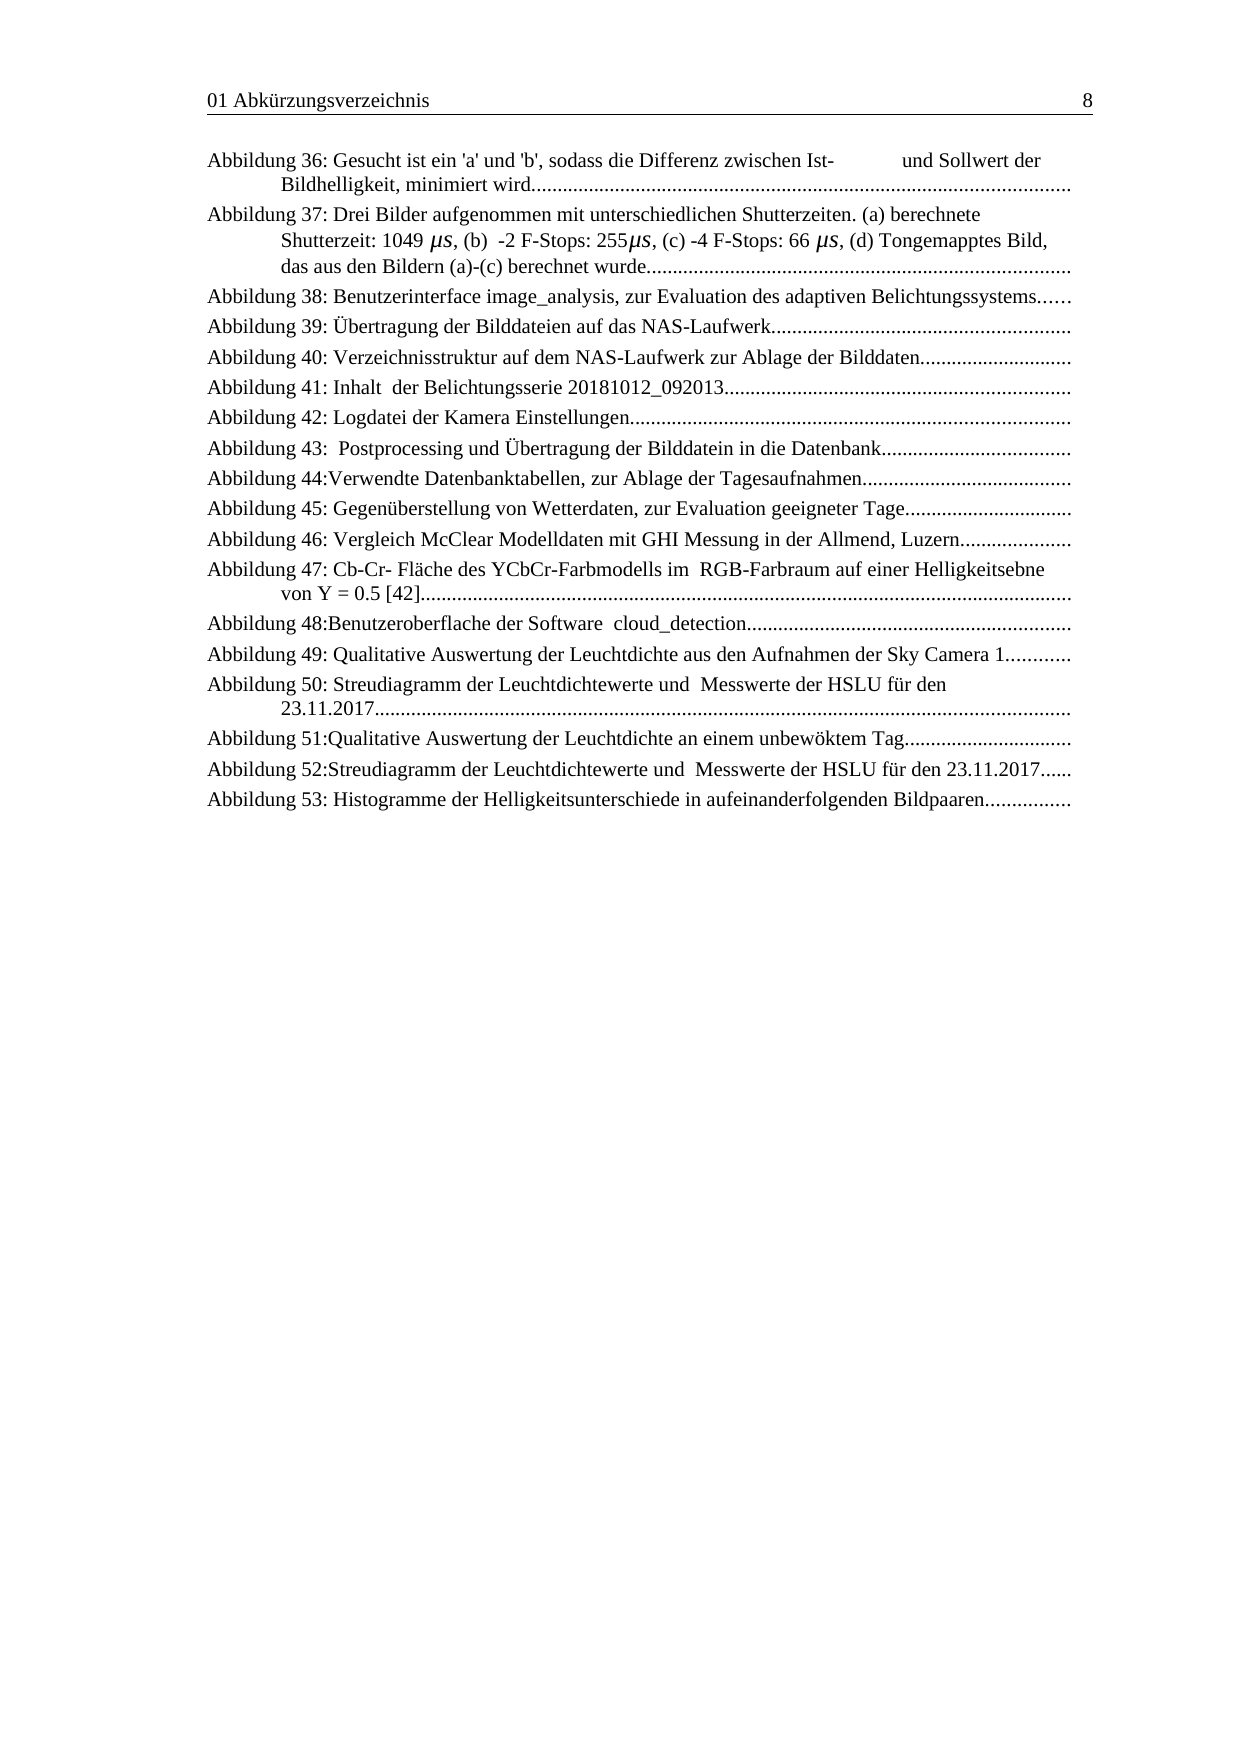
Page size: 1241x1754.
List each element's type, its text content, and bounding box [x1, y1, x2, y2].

text Abbildung 50: Streudiagramm der Leuchtdichtewerte und Messwerte der HSLU für den 23.11.2017. 61 [207, 672, 1048, 720]
text Abbildung 38: Benutzerinterface image_analysis, zur Evaluation des adaptiven Belichtungssystems. 51 [207, 284, 1048, 308]
text Abbildung 53: Histogramme der Helligkeitsunterschiede in aufeinanderfolgenden Bildpaaren. 62 [207, 787, 1048, 811]
text Abbildung 45: Gegenüberstellung von Wetterdaten, zur Evaluation geeigneter Tage. 56 [207, 496, 1048, 520]
text Abbildung 37: Drei Bilder aufgenommen mit unterschiedlichen Shutterzeiten. (a) berechnete Shutterzeit: 1049 , (b) -2 F-Stops: 255, (c) -4 F-Stops: 66 , (d) Tongemapptes Bild, das aus den Bildern (a)-(c) berechnet wurde. 50 [207, 202, 1048, 278]
text Abbildung 39: Übertragung der Bilddateien auf das NAS-Laufwerk. 52 [207, 314, 1048, 338]
text Abbildung 36: Gesucht ist ein 'a' und 'b', sodass die Differenz zwischen Ist- und Sollwert der Bildhelligkeit, minimiert wird. 49 [207, 148, 1048, 196]
text Abbildung 43: Postprocessing und Übertragung der Bilddatein in die Datenbank. 53 [207, 436, 1048, 460]
text Abbildung 47: Cb-Cr- Fläche des YCbCr-Farbmodells im RGB-Farbraum auf einer Helligkeitsebne von Y = 0.5 [42]. 58 [207, 557, 1048, 605]
text Abbildung 46: Vergleich McClear Modelldaten mit GHI Messung in der Allmend, Luzern. 57 [207, 527, 1048, 551]
text Abbildung 41: Inhalt der Belichtungsserie 20181012_092013. 52 [207, 375, 1048, 399]
text Abbildung 42: Logdatei der Kamera Einstellungen. 53 [207, 405, 1048, 429]
text Abbildung 44:Verwendte Datenbanktabellen, zur Ablage der Tagesaufnahmen. 54 [207, 466, 1048, 490]
text Abbildung 51:Qualitative Auswertung der Leuchtdichte an einem unbewöktem Tag. 61 [207, 726, 1048, 750]
text Abbildung 48:Benutzeroberflache der Software cloud_detection. 59 [207, 611, 1048, 635]
text Abbildung 49: Qualitative Auswertung der Leuchtdichte aus den Aufnahmen der Sky Camera 1. 60 [207, 642, 1048, 666]
text Abbildung 40: Verzeichnisstruktur auf dem NAS-Laufwerk zur Ablage der Bilddaten. 52 [207, 345, 1048, 369]
text Abbildung 52:Streudiagramm der Leuchtdichtewerte und Messwerte der HSLU für den 23.11.2017. 61 [207, 757, 1048, 781]
